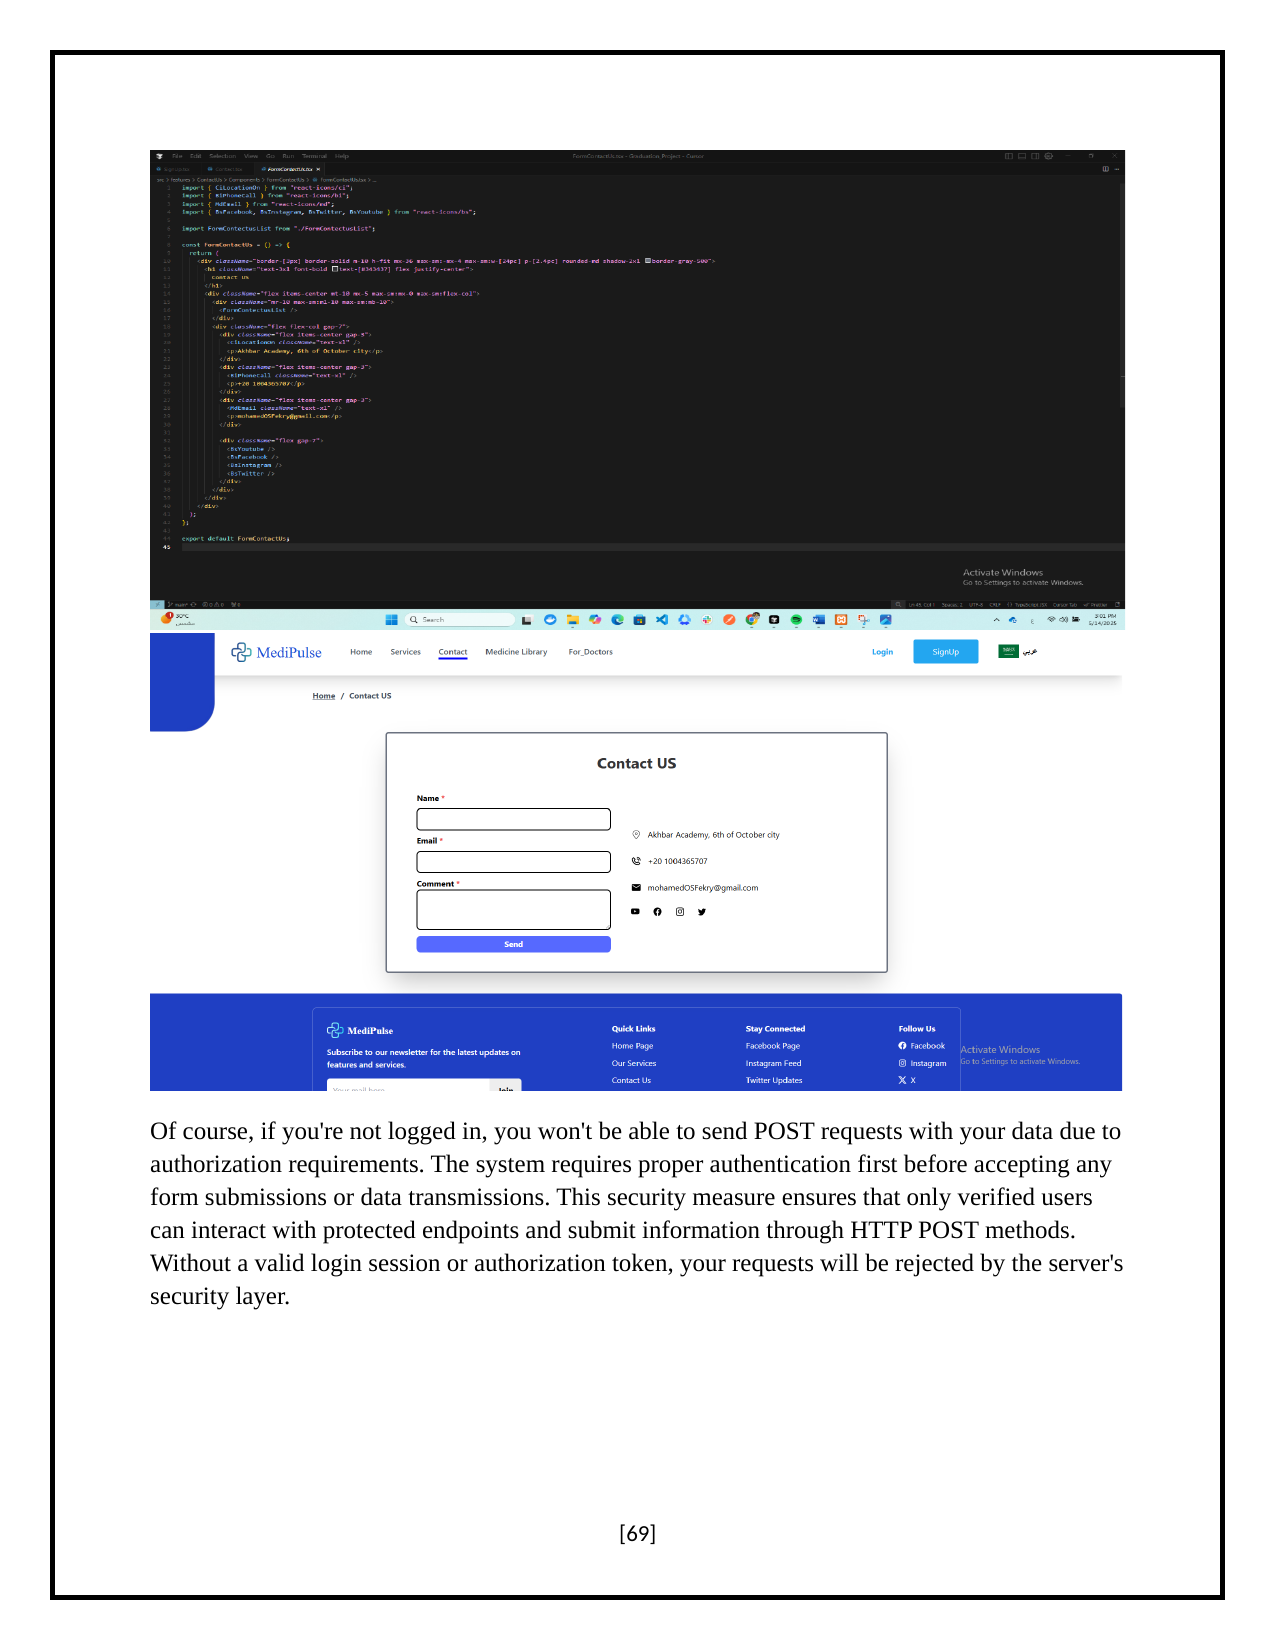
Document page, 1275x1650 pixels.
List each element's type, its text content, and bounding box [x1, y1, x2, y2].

text Of course, if you're not logged in, you won't be able to send POST requests with your data due to authorization requirements. The system requires proper authentication first before accepting any form submissions or data transmissions. This security measure ensures that only verified users can interact with protected endpoints and submit information through HTTP POST methods. Without a valid login session or authorization token, your requests will be rejected by the server's security layer. [150, 1116, 1125, 1310]
picture [150, 150, 1125, 630]
picture [150, 633, 1123, 1091]
